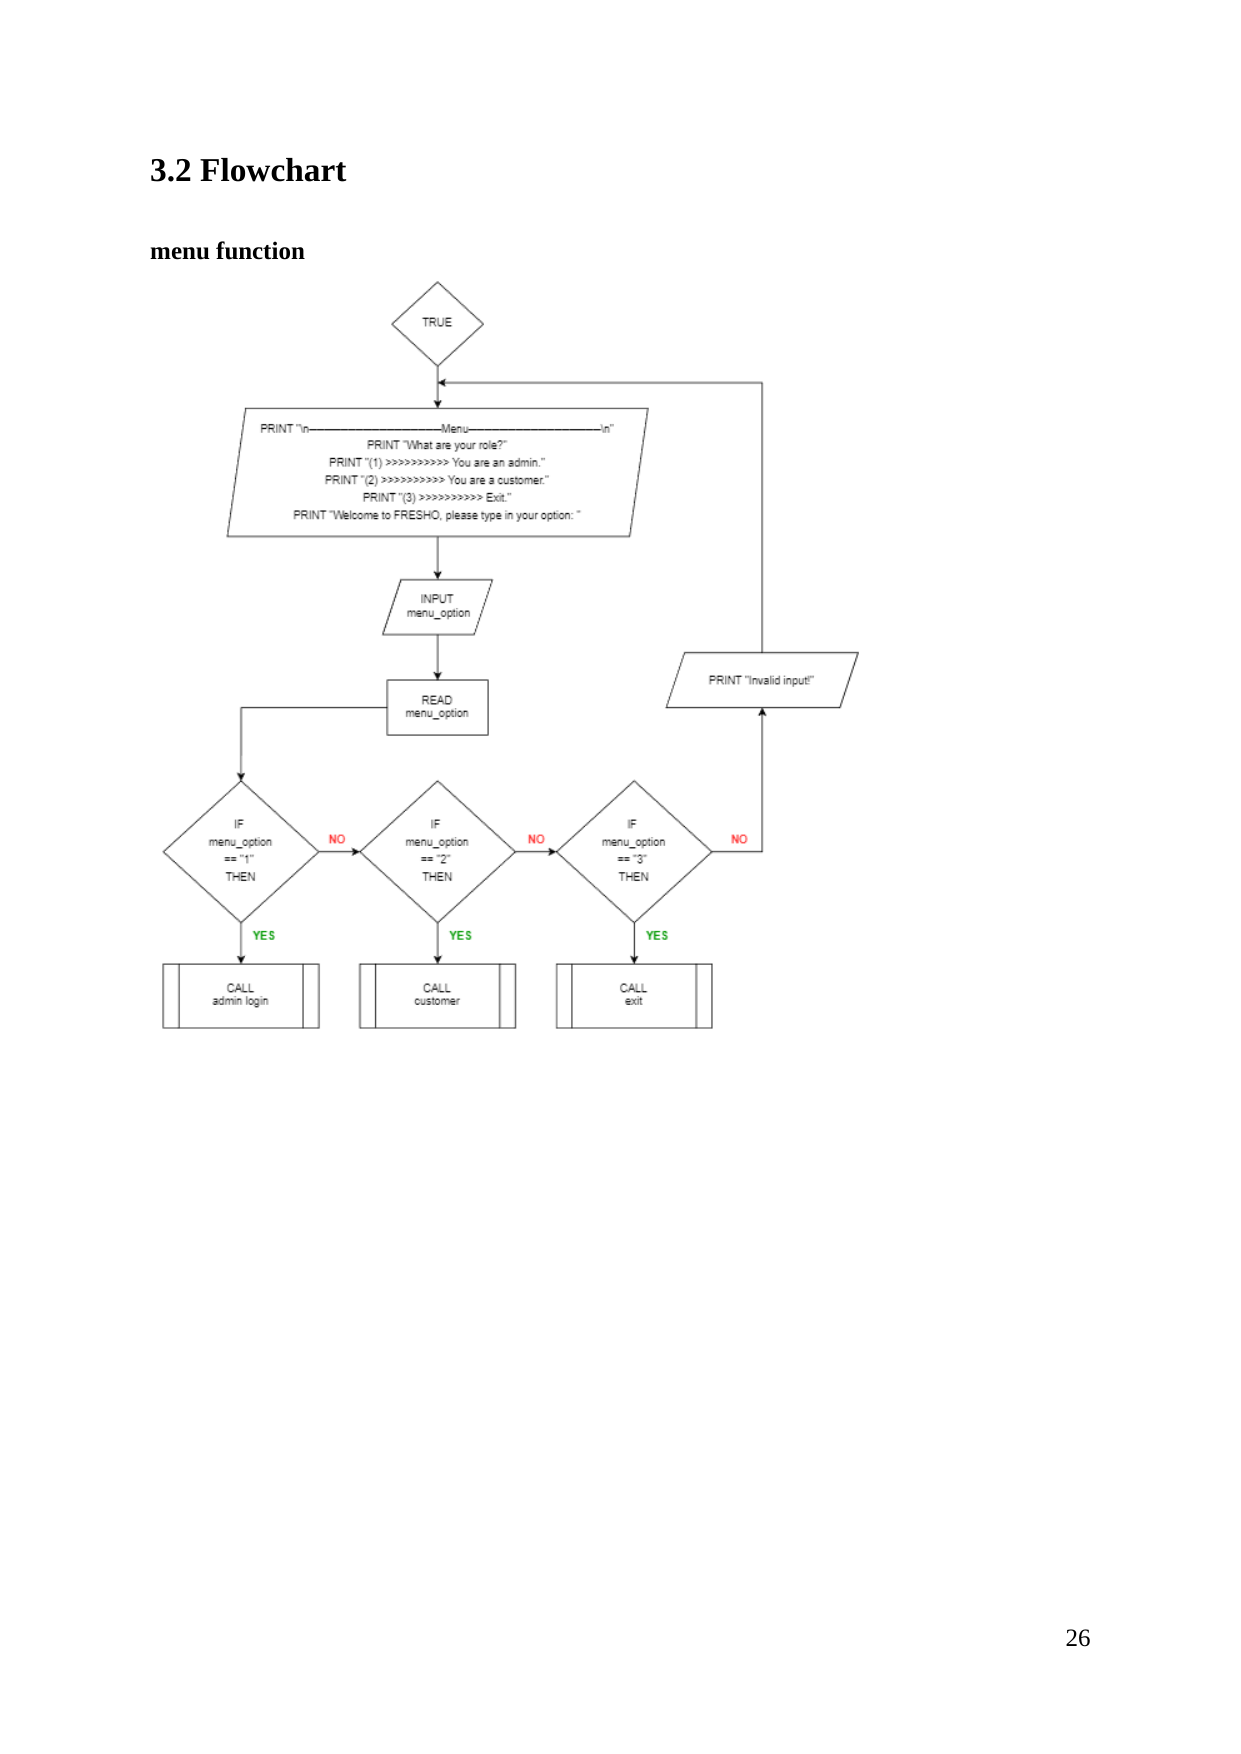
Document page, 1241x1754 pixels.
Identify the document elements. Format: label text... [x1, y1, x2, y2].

subtitle 3.2 Flowchart [150, 150, 1090, 188]
picture [150, 279, 869, 1035]
text menu function [150, 236, 1090, 265]
